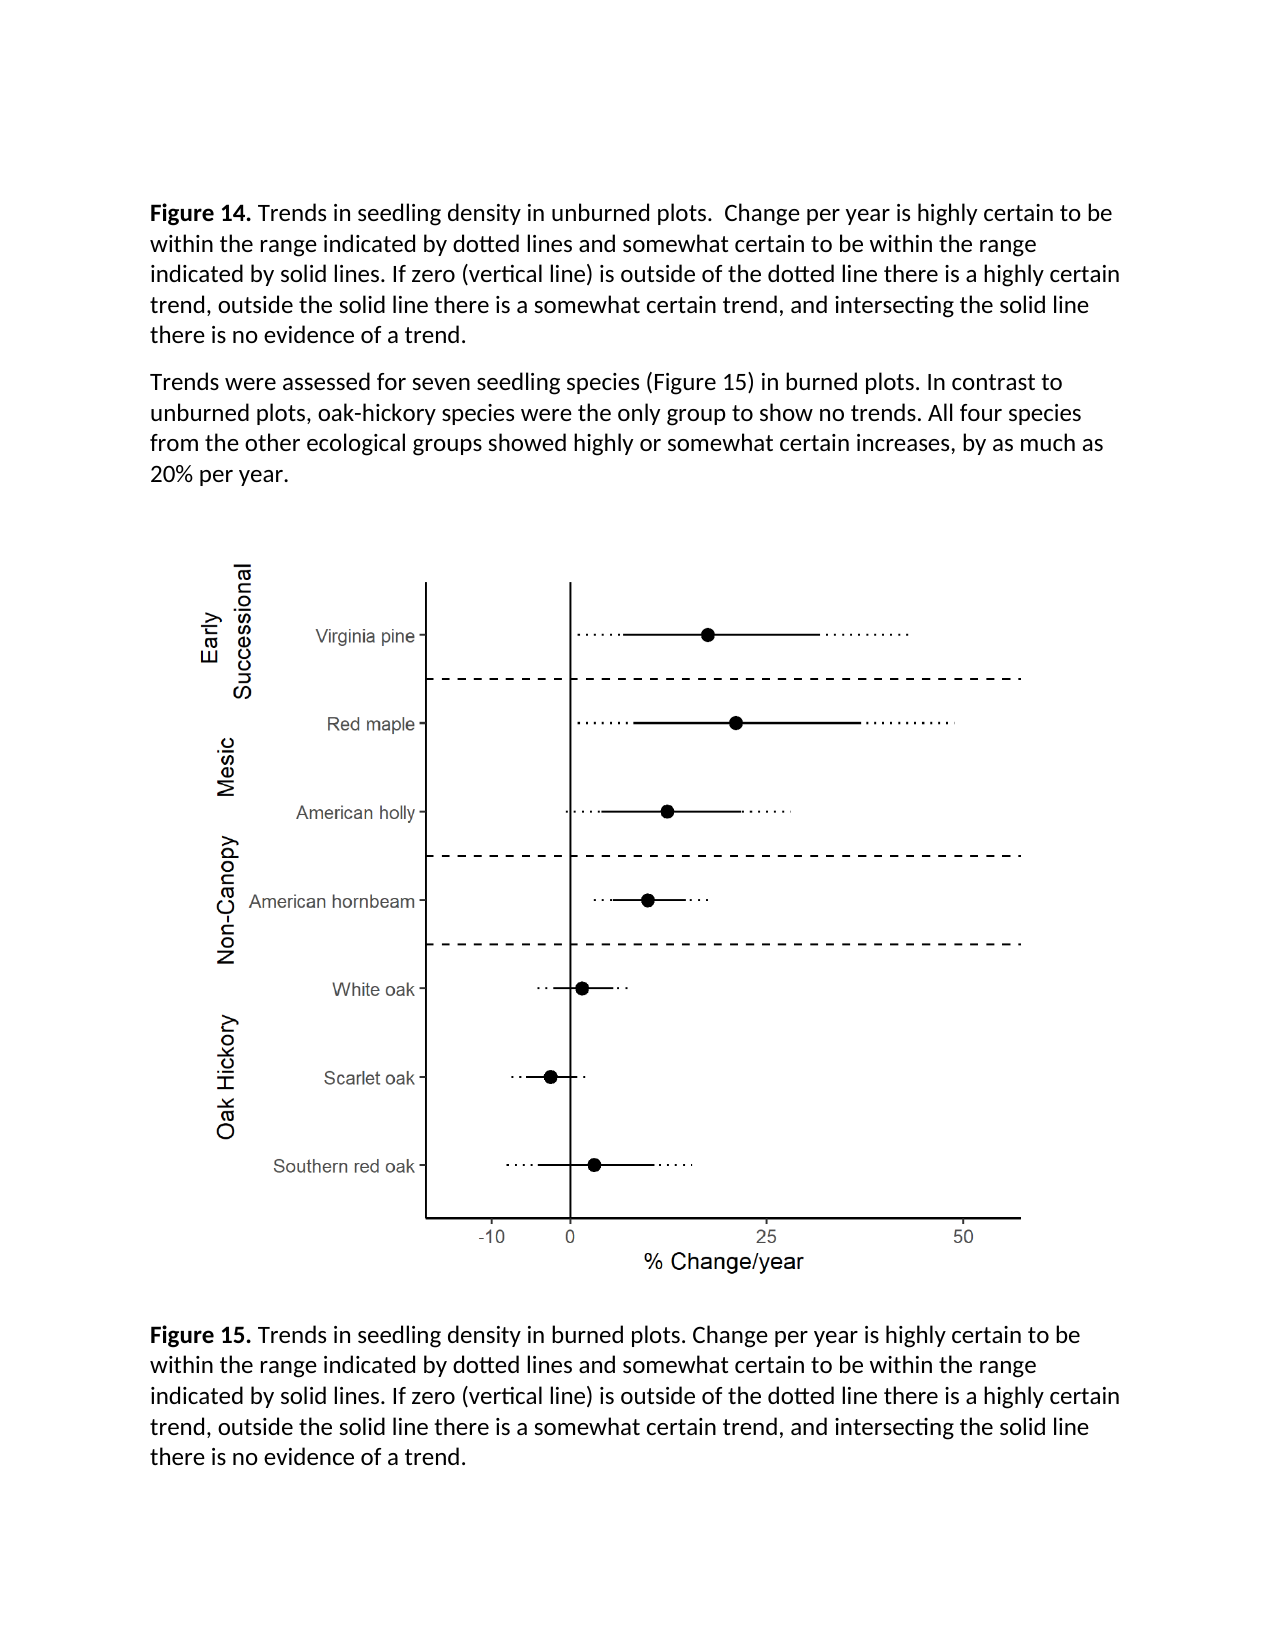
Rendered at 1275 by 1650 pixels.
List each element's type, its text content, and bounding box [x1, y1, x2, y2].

text Figure 15. Trends in seedling density in burned plots. Change per year is highly certain to be within the range indicated by dotted lines and somewhat certain to be within the range indicated by solid lines. If zero (vertical line) is outside of the dotted line there is a highly certain trend, outside the solid line there is a somewhat certain trend, and intersecting the solid line there is no evidence of a trend. [150, 1319, 1125, 1472]
text Figure 14. Trends in seedling density in unburned plots. Change per year is highly certain to be within the range indicated by dotted lines and somewhat certain to be within the range indicated by solid lines. If zero (vertical line) is outside of the dotted line there is a highly certain trend, outside the solid line there is a somewhat certain trend, and intersecting the solid line there is no evidence of a trend. [150, 197, 1125, 350]
text Trends were assessed for seven seedling species (Figure 15) in burned plots. In contrast to unburned plots, oak-hickory species were the only group to show no trends. All four species from the other ecological groups showed highly or somewhat certain increases, by as much as 20% per year. [150, 366, 1125, 488]
picture [150, 552, 1050, 1303]
